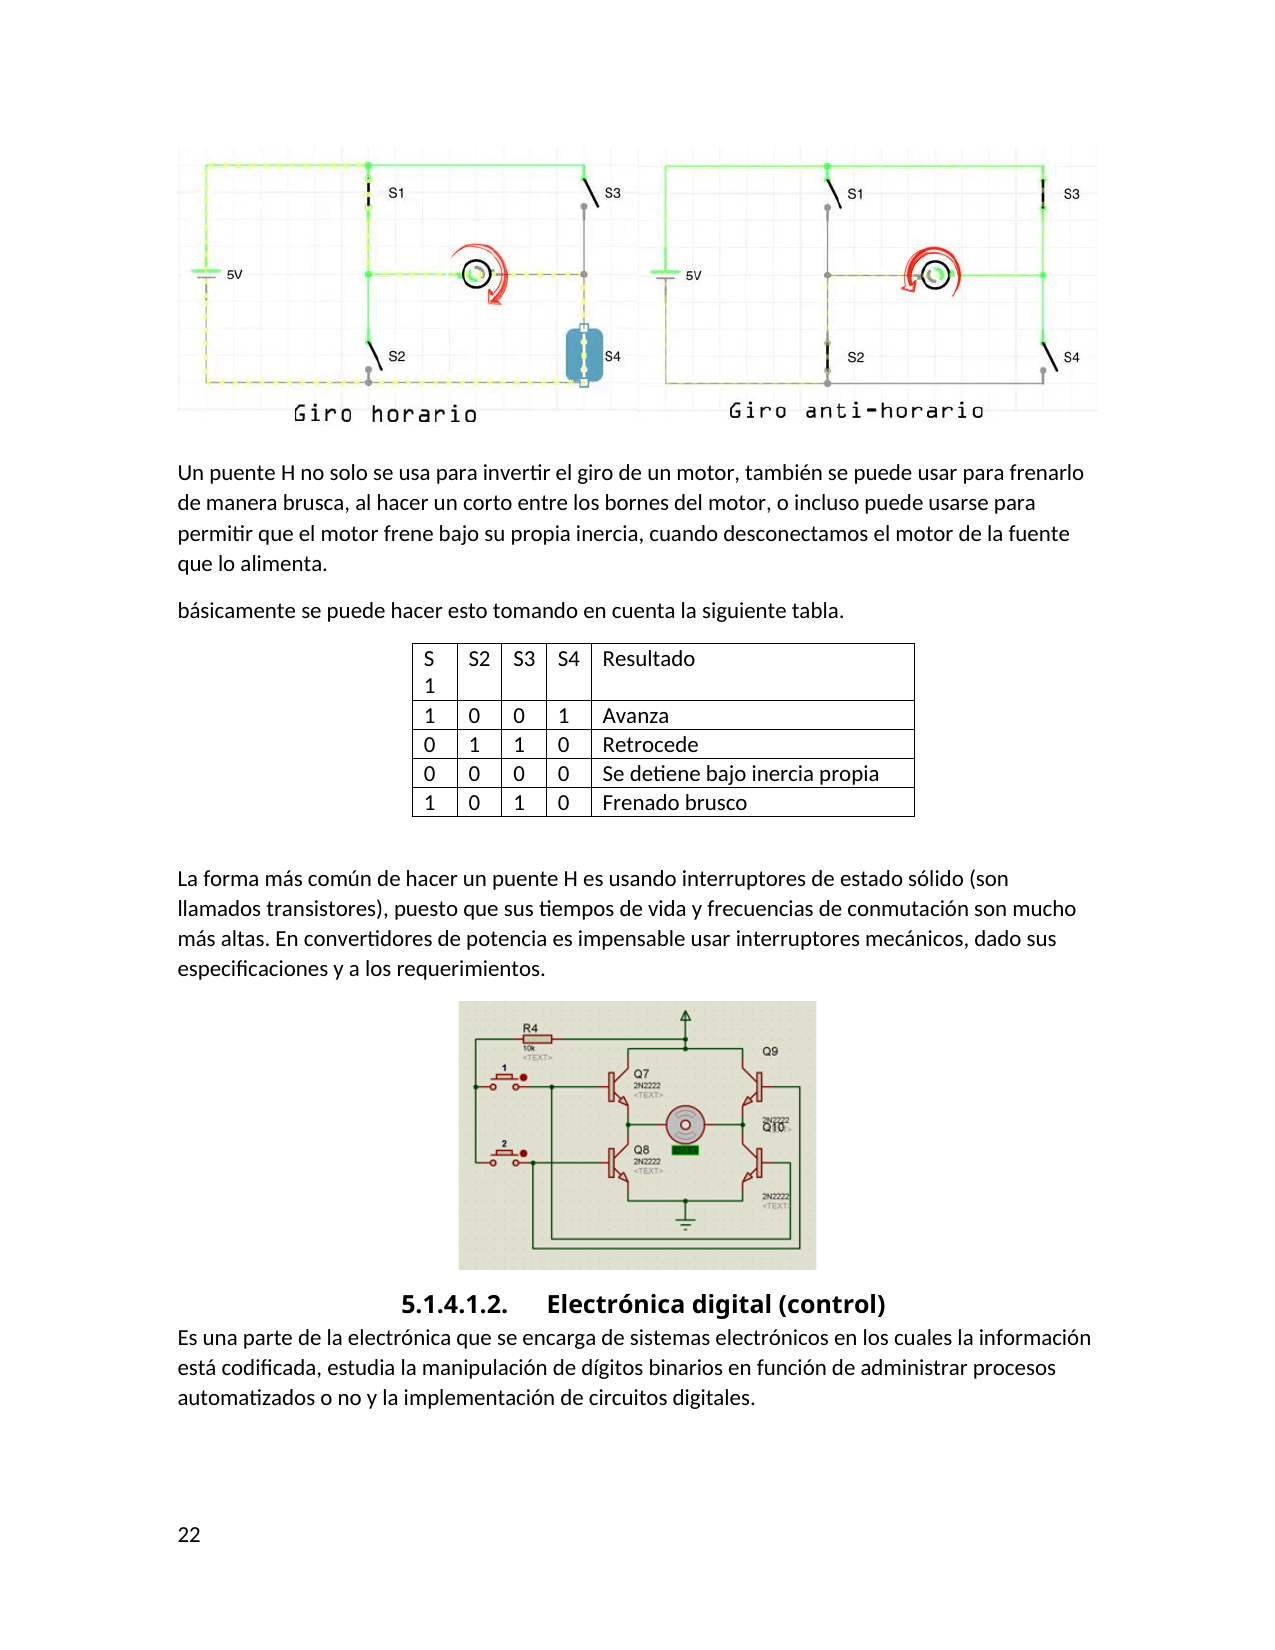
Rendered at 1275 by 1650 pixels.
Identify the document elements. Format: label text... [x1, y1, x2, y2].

table_cell 1 [458, 730, 501, 758]
subtitle Electrónica digital (control) [401, 1286, 1098, 1320]
text Un puente H no solo se usa para invertir el giro de un motor, también se puede usar para frenarlo de manera brusca, al hacer un corto entre los bornes del motor, o incluso puede usarse para permitir que el motor frene bajo su propia inercia, cuando desconectamos el motor de la fuente que lo alimenta. [177, 458, 1098, 577]
table_cell Se detiene bajo inercia propia [592, 759, 914, 787]
table_header S4 [547, 644, 591, 700]
table_cell 1 [547, 701, 591, 729]
table_cell 0 [413, 730, 457, 758]
table_header S3 [502, 644, 546, 700]
table_header S2 [458, 644, 501, 700]
table_cell 0 [547, 759, 591, 787]
table_cell Retrocede [592, 730, 914, 758]
table_cell 1 [502, 730, 546, 758]
table_cell 1 [413, 701, 457, 729]
table_cell 0 [458, 701, 501, 729]
text Es una parte de la electrónica que se encarga de sistemas electrónicos en los cuales la información está codificada, estudia la manipulación de dígitos binarios en función de administrar procesos automatizados o no y la implementación de circuitos digitales. [177, 1323, 1098, 1412]
table_cell Avanza [592, 701, 914, 729]
table_header S1 [413, 644, 457, 700]
table_header Resultado [592, 644, 914, 700]
table_cell 1 [413, 788, 457, 816]
table_cell Frenado brusco [592, 788, 914, 816]
table_cell 0 [547, 730, 591, 758]
text La forma más común de hacer un puente H es usando interruptores de estado sólido (son llamados transistores), puesto que sus tiempos de vida y frecuencias de conmutación son mucho más altas. En convertidores de potencia es impensable usar interruptores mecánicos, dado sus especificaciones y a los requerimientos. [177, 864, 1098, 982]
picture [177, 147, 1098, 440]
table_cell 0 [458, 759, 501, 787]
table_cell 0 [547, 788, 591, 816]
table_cell 1 [502, 788, 546, 816]
picture [458, 1001, 817, 1270]
text básicamente se puede hacer esto tomando en cuenta la siguiente tabla. [177, 596, 1098, 624]
table_cell 0 [502, 759, 546, 787]
table_cell 0 [458, 788, 501, 816]
table_cell 0 [413, 759, 457, 787]
table_cell 0 [502, 701, 546, 729]
